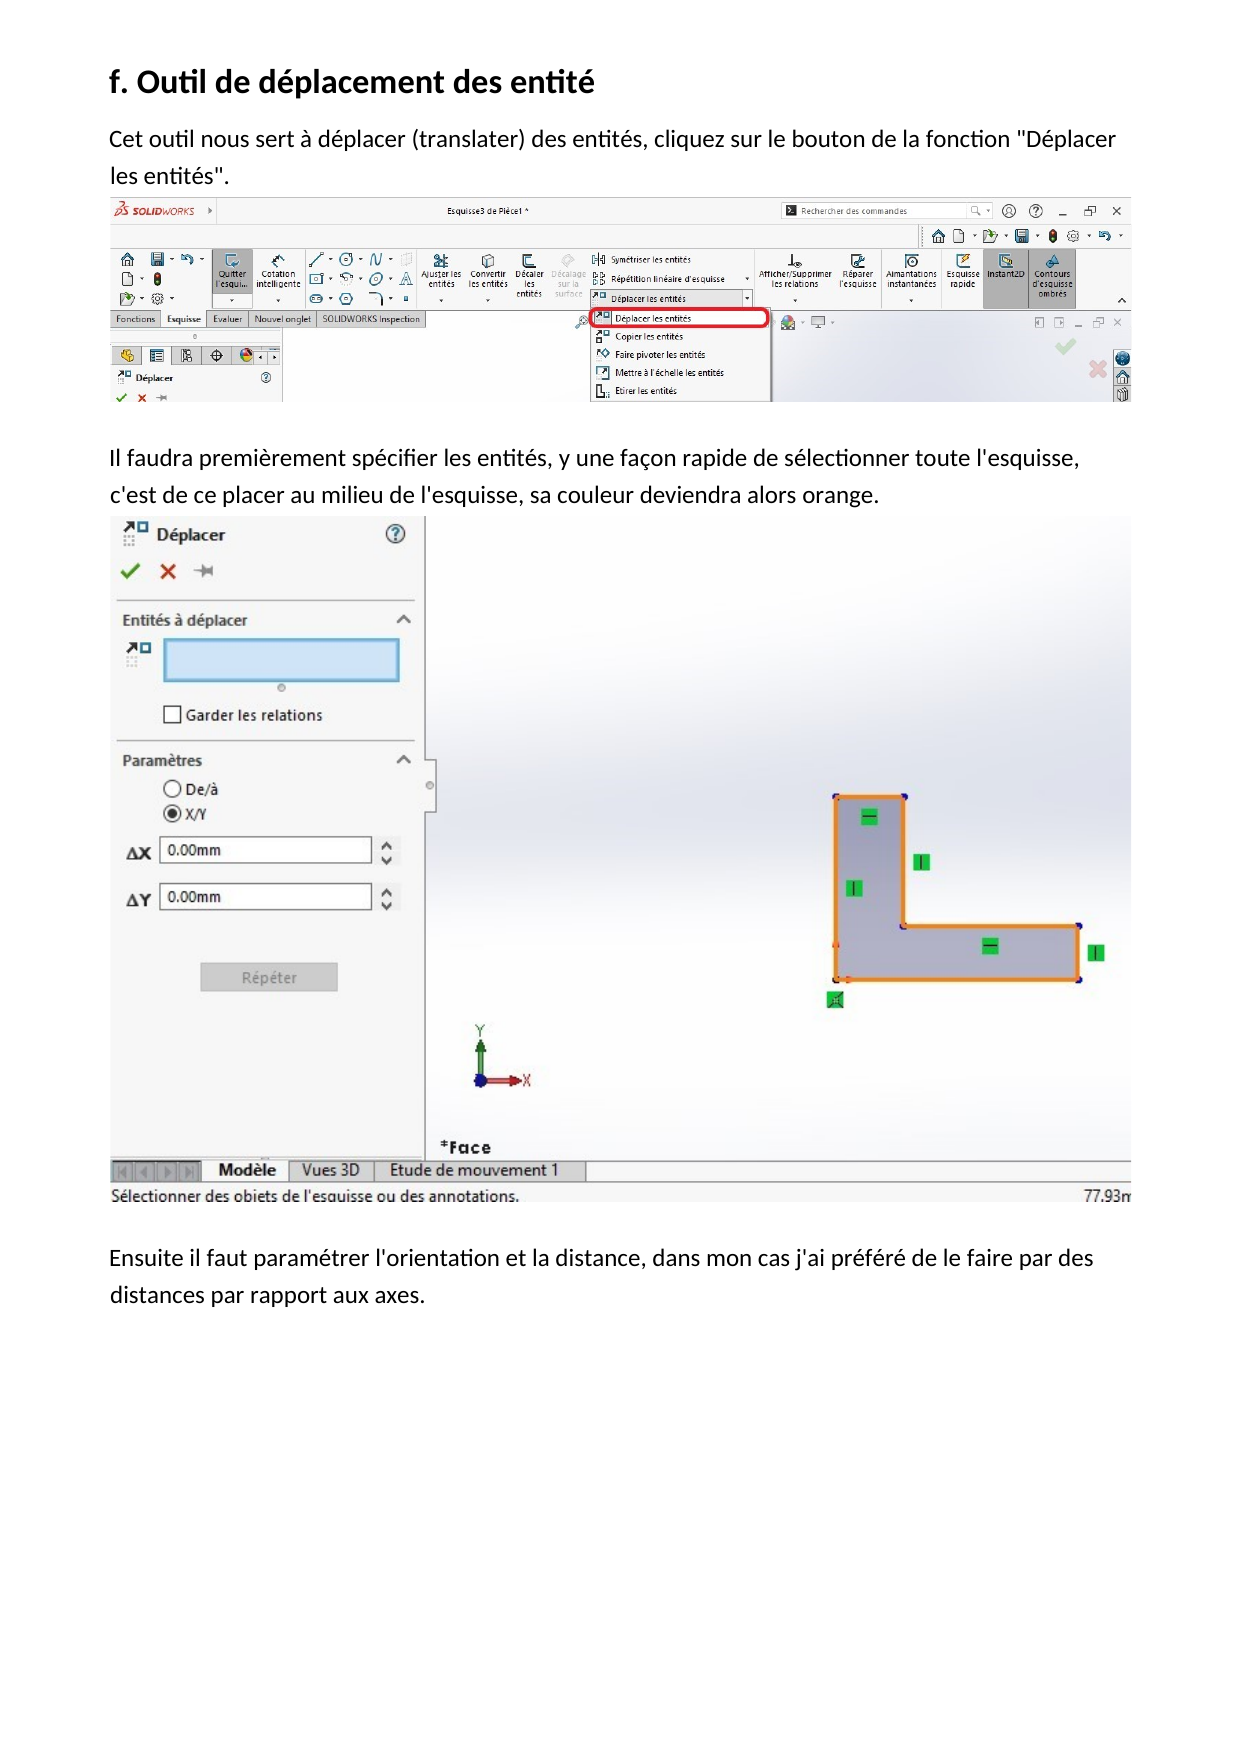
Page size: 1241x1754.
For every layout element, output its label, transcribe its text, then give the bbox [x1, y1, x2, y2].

picture [110, 516, 1132, 1202]
text Il faudra premièrement spécifier les entités, y une façon rapide de sélectionner toute l'esquisse, c'est de ce placer au milieu de l'esquisse, sa couleur deviendra alors orange. [109, 442, 1130, 509]
text Ensuite il faut paramétrer l'orientation et la distance, dans mon cas j'ai préféré de le faire par des distances par rapport aux axes. [109, 1242, 1130, 1310]
text Cet outil nous sert à déplacer (translater) des entités, cliquez sur le bouton de la fonction "Déplacer les entités". [109, 123, 1130, 191]
subtitle f. Outil de déplacement des entité [109, 60, 1132, 102]
picture [110, 197, 1132, 402]
